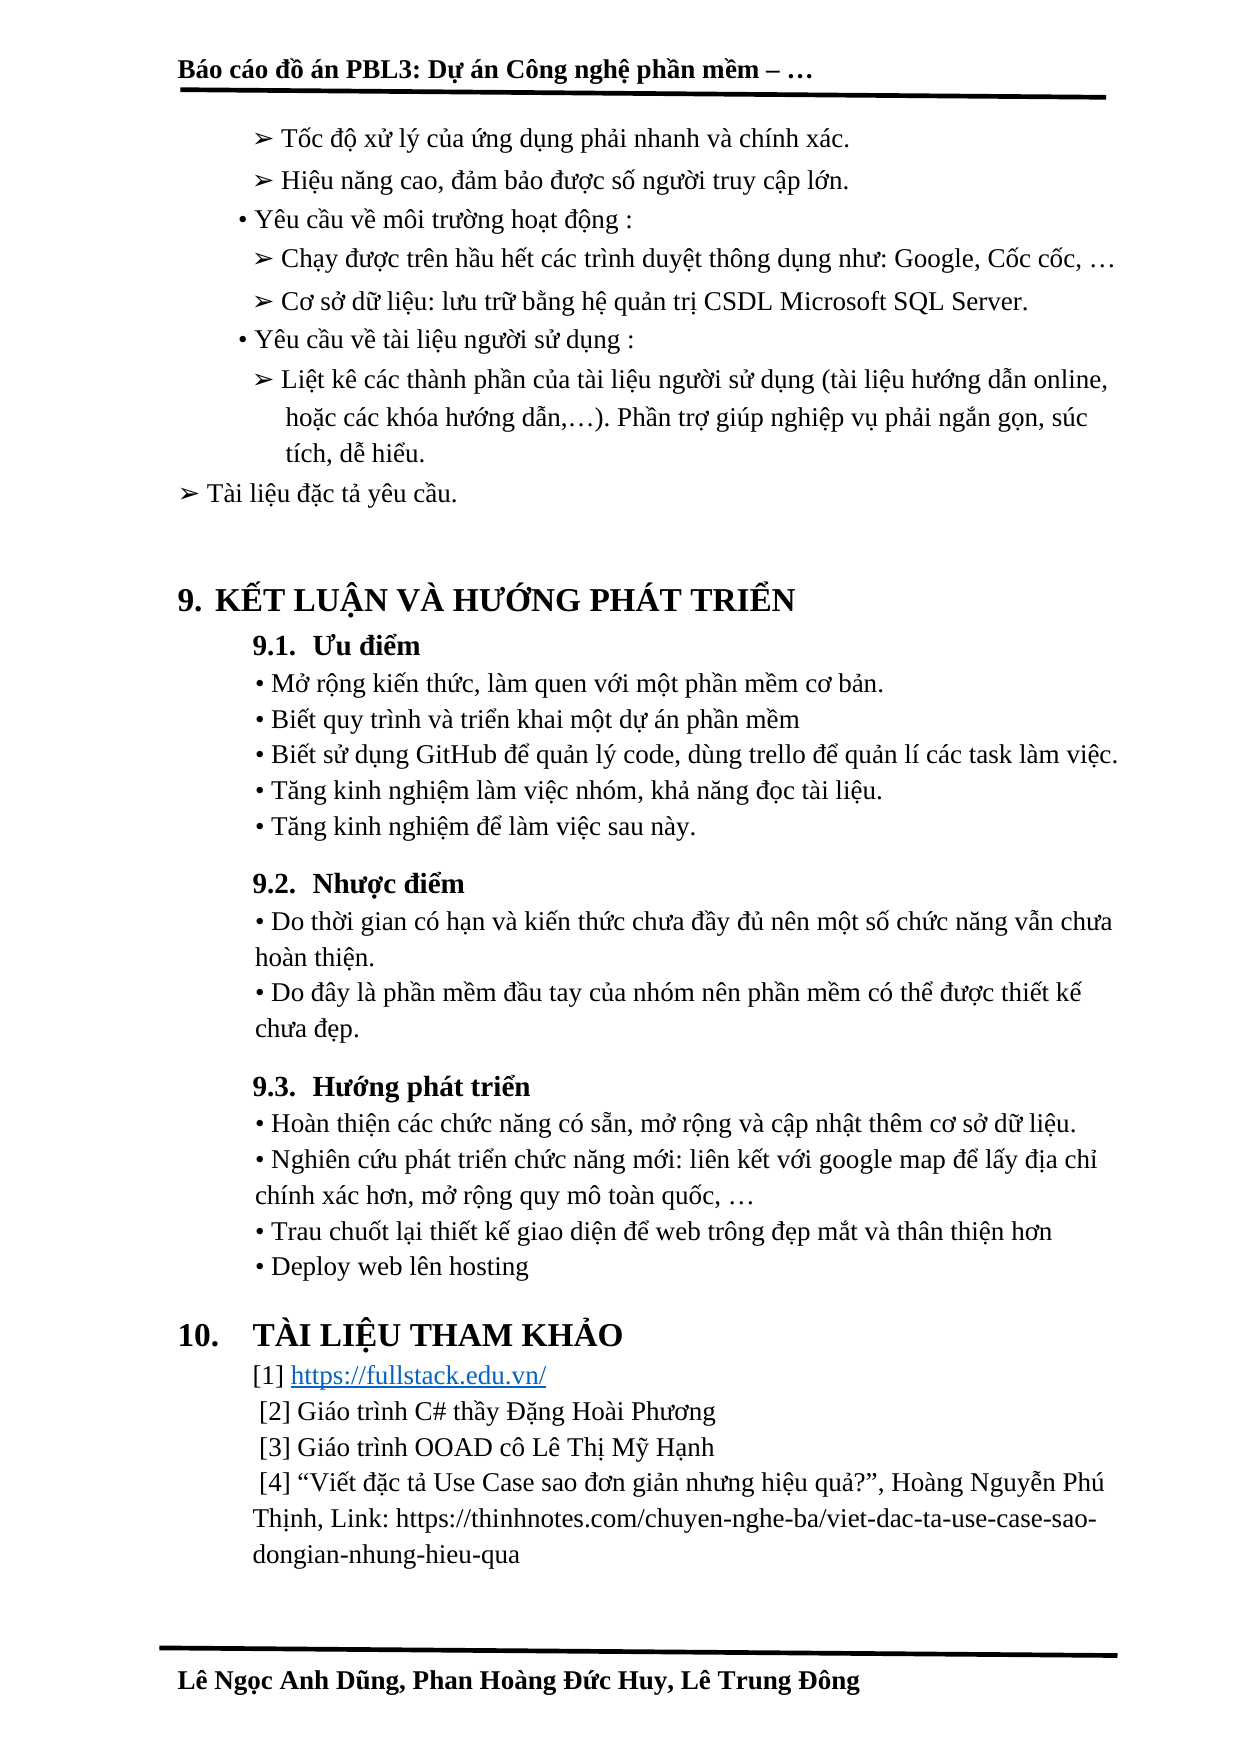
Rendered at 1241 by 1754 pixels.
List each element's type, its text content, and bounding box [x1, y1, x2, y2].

list • Biết quy trình và triển khai một dự án phần mềm [255, 703, 1122, 734]
list • Mở rộng kiến thức, làm quen với một phần mềm cơ bản. [255, 667, 1122, 698]
text ➢ Hiệu năng cao, đảm bảo được số người truy cập lớn. [177, 161, 1122, 197]
list • Do đây là phần mềm đầu tay của nhóm nên phần mềm có thể được thiết kế chưa đẹp. [255, 977, 1122, 1043]
subtitle KẾT LUẬN VÀ HƯỚNG PHÁT TRIỂN [177, 580, 1122, 619]
list [1] https://fullstack.edu.vn/ [252, 1359, 1122, 1390]
text • Yêu cầu về tài liệu người sử dụng : [177, 323, 1122, 354]
text tích, dễ hiểu. [177, 437, 1122, 468]
subtitle Nhược điểm [252, 867, 1122, 900]
list • Nghiên cứu phát triển chức năng mới: liên kết với google map để lấy địa chỉ chính xác hơn, mở rộng quy mô toàn quốc, … [255, 1143, 1122, 1210]
list [3] Giáo trình OOAD cô Lê Thị Mỹ Hạnh [252, 1431, 1122, 1462]
subtitle Hướng phát triển [252, 1069, 1122, 1102]
subtitle Ưu điểm [252, 628, 1122, 662]
text • Yêu cầu về môi trường hoạt động : [177, 203, 1122, 234]
list [2] Giáo trình C# thầy Đặng Hoài Phương [252, 1395, 1122, 1426]
list • Tăng kinh nghiệm làm việc nhóm, khả năng đọc tài liệu. [255, 774, 1122, 805]
list • Hoàn thiện các chức năng có sẵn, mở rộng và cập nhật thêm cơ sở dữ liệu. [255, 1107, 1122, 1138]
text ➢ Tài liệu đặc tả yêu cầu. [177, 473, 1122, 510]
list • Do thời gian có hạn và kiến thức chưa đầy đủ nên một số chức năng vẫn chưa hoàn thiện. [255, 905, 1122, 972]
list • Deploy web lên hosting [255, 1250, 1122, 1281]
list • Tăng kinh nghiệm để làm việc sau này. [255, 810, 1122, 841]
text ➢ Cơ sở dữ liệu: lưu trữ bằng hệ quản trị CSDL Microsoft SQL Server. [177, 281, 1122, 318]
list • Trau chuốt lại thiết kế giao diện để web trông đẹp mắt và thân thiện hơn [255, 1214, 1122, 1246]
subtitle TÀI LIỆU THAM KHẢO [177, 1315, 1122, 1353]
text ➢ Chạy được trên hầu hết các trình duyệt thông dụng như: Google, Cốc cốc, … [177, 239, 1122, 276]
list • Biết sử dụng GitHub để quản lý code, dùng trello để quản lí các task làm việc. [255, 738, 1122, 770]
text ➢ Liệt kê các thành phần của tài liệu người sử dụng (tài liệu hướng dẫn online, [177, 359, 1122, 396]
list [4] “Viết đặc tả Use Case sao đơn giản nhưng hiệu quả?”, Hoàng Nguyễn Phú Thịnh, Link: https://thinhnotes.com/chuyen-nghe-ba/viet-dac-ta-use-case-sao-dongian-nhung-hieu-qua [252, 1466, 1122, 1569]
text ➢ Tốc độ xử lý của ứng dụng phải nhanh và chính xác. [177, 118, 1122, 155]
text hoặc các khóa hướng dẫn,…). Phần trợ giúp nghiệp vụ phải ngắn gọn, súc [177, 402, 1122, 433]
